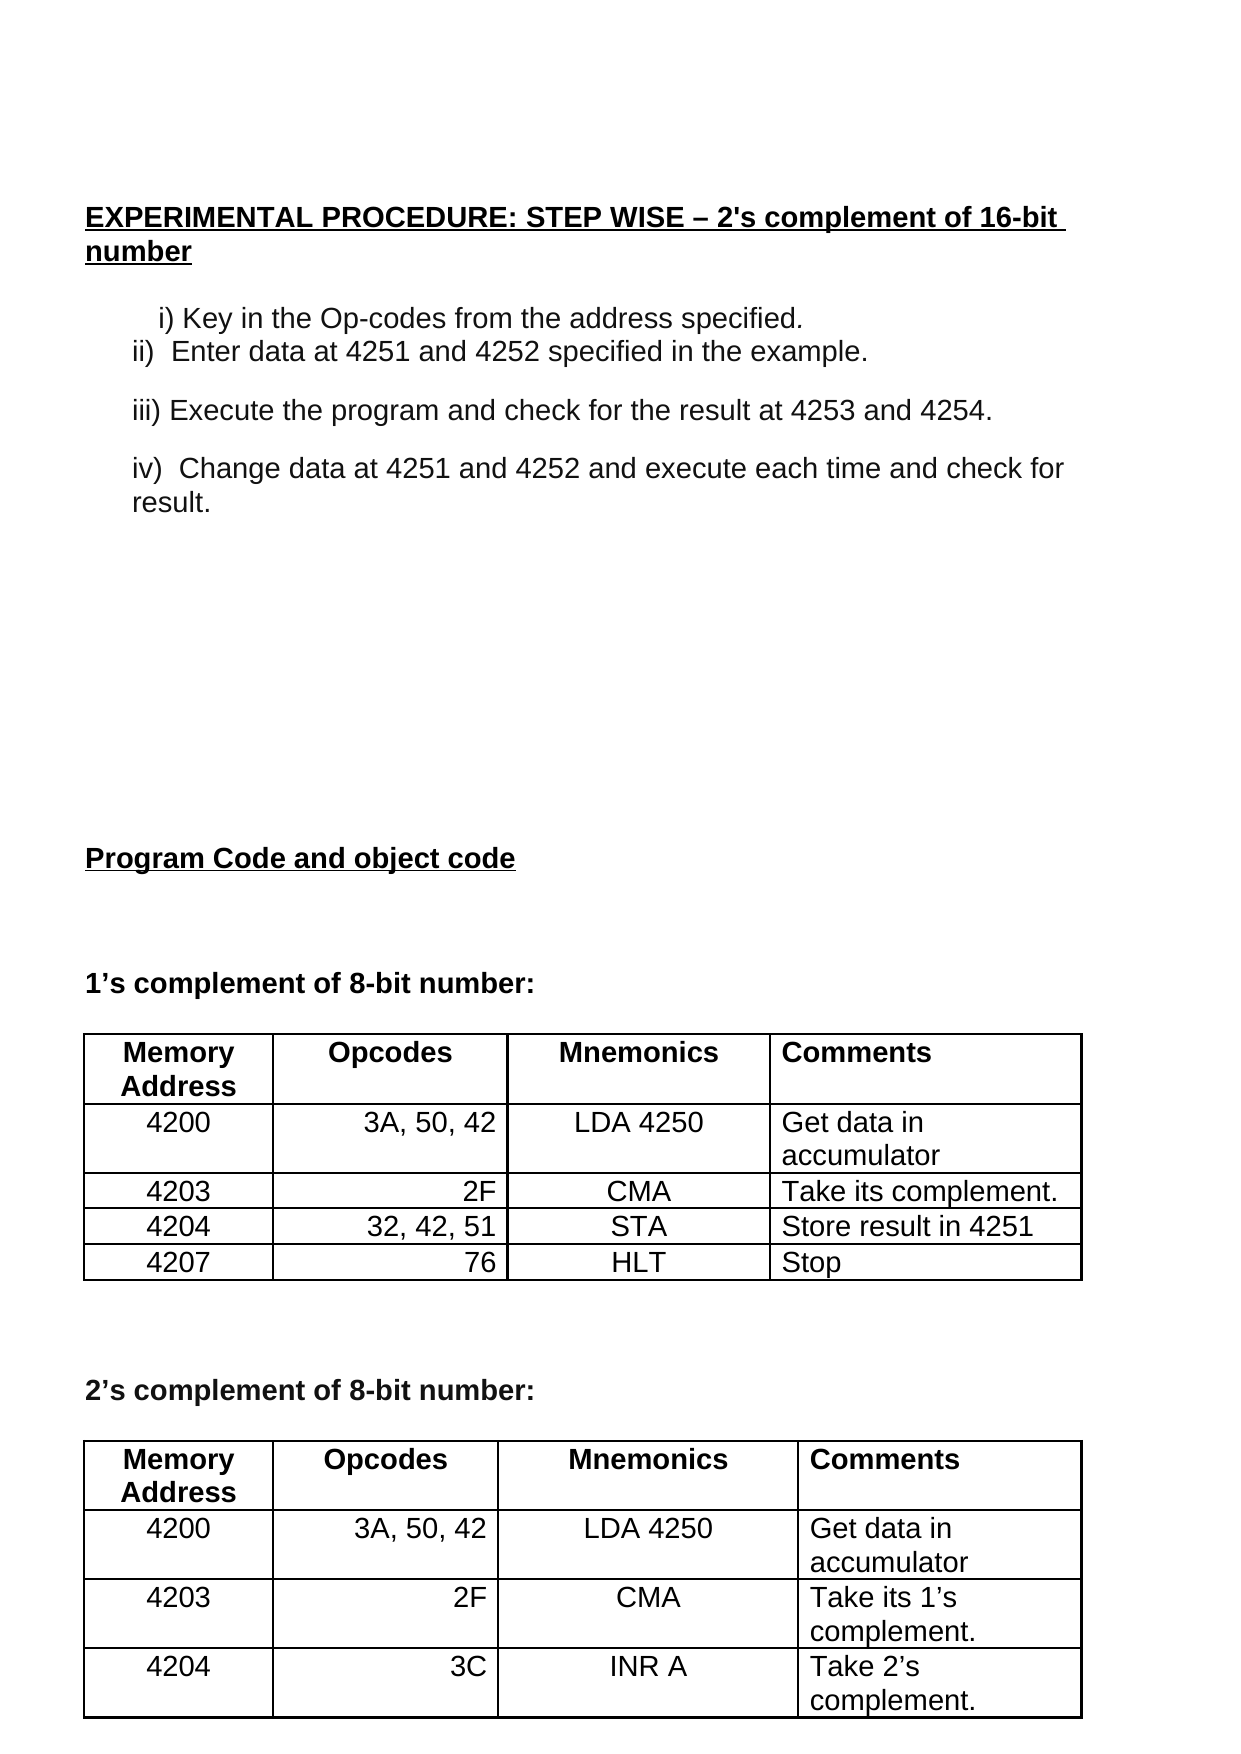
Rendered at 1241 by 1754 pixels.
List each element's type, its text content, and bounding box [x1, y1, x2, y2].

table_cell Get data in accumulator [799, 1511, 1080, 1578]
table_cell CMA [499, 1580, 797, 1647]
table_header Opcodes [274, 1442, 497, 1509]
table_header Memory Address [85, 1035, 272, 1102]
text i) Key in the Op-codes from the address specified. [85, 301, 1151, 334]
table_cell Get data in accumulator [771, 1105, 1080, 1172]
text EXPERIMENTAL PROCEDURE: STEP WISE – 2's complement of 16-bit number [85, 200, 1151, 267]
table_cell 4204 [85, 1209, 272, 1243]
table_cell LDA 4250 [499, 1511, 797, 1578]
table_cell 4203 [85, 1174, 272, 1207]
table_header Mnemonics [499, 1442, 797, 1509]
table_cell 2F [274, 1580, 497, 1647]
text iv) Change data at 4251 and 4252 and execute each time and check for result. [132, 451, 1151, 518]
table_cell 76 [274, 1245, 506, 1278]
text iii) Execute the program and check for the result at 4253 and 4254. [132, 393, 1151, 426]
table_cell Take its complement. [771, 1174, 1080, 1207]
table_cell INR A [499, 1649, 797, 1716]
text 2’s complement of 8-bit number: [85, 1373, 1151, 1406]
table_cell 4207 [85, 1245, 272, 1278]
table_cell Take 2’s complement. [799, 1649, 1080, 1716]
table_header Memory Address [85, 1442, 272, 1509]
table_cell CMA [509, 1174, 769, 1207]
table_cell Take its 1’s complement. [799, 1580, 1080, 1647]
table_cell 3A, 50, 42 [274, 1105, 506, 1172]
table_cell 3C [274, 1649, 497, 1716]
table_cell 4203 [85, 1580, 272, 1647]
table_cell 32, 42, 51 [274, 1209, 506, 1243]
table_cell 4200 [85, 1511, 272, 1578]
text Program Code and object code [85, 841, 1146, 874]
text 1’s complement of 8-bit number: [85, 966, 1151, 1000]
table_cell LDA 4250 [509, 1105, 769, 1172]
table_header Opcodes [274, 1035, 506, 1102]
table_header Mnemonics [509, 1035, 769, 1102]
table_cell Store result in 4251 [771, 1209, 1080, 1243]
table_cell Stop [771, 1245, 1080, 1278]
table_cell 2F [274, 1174, 506, 1207]
table_header Comments [771, 1035, 1080, 1102]
table_cell 4204 [85, 1649, 272, 1716]
table_cell HLT [509, 1245, 769, 1278]
table_cell STA [509, 1209, 769, 1243]
text ii) Enter data at 4251 and 4252 specified in the example. [132, 334, 1151, 368]
table_cell 3A, 50, 42 [274, 1511, 497, 1578]
table_header Comments [799, 1442, 1080, 1509]
table_cell 4200 [85, 1105, 272, 1172]
